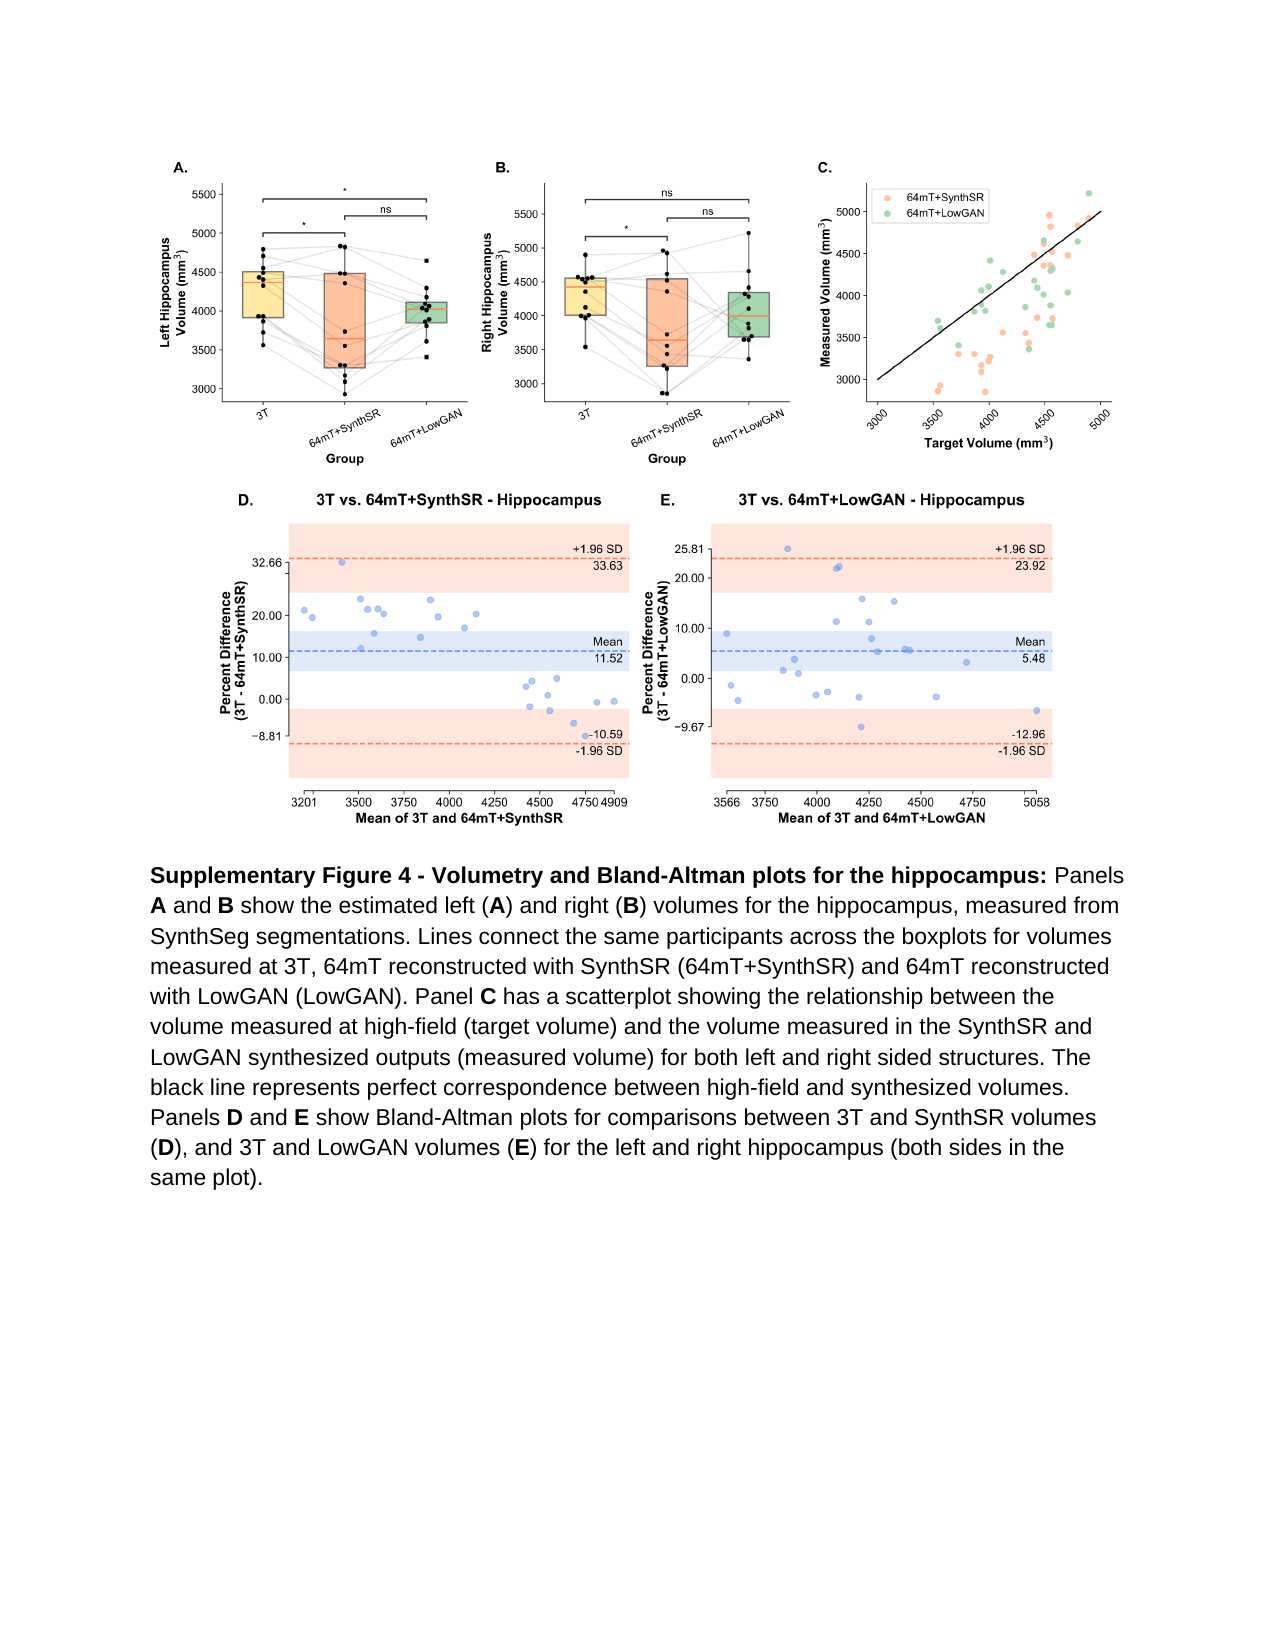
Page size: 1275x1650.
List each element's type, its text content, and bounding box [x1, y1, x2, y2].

picture [150, 150, 1125, 859]
text Supplementary Figure 4 - Volumetry and Bland-Altman plots for the hippocampus: Panels A and B show the estimated left (A) and right (B) volumes for the hippocampus, measured from SynthSeg segmentations. Lines connect the same participants across the boxplots for volumes measured at 3T, 64mT reconstructed with SynthSR (64mT+SynthSR) and 64mT reconstructed with LowGAN (LowGAN). Panel C has a scatterplot showing the relationship between the volume measured at high-field (target volume) and the volume measured in the SynthSR and LowGAN synthesized outputs (measured volume) for both left and right sided structures. The black line represents perfect correspondence between high-field and synthesized volumes. Panels D and E show Bland-Altman plots for comparisons between 3T and SynthSR volumes (D), and 3T and LowGAN volumes (E) for the left and right hippocampus (both sides in the same plot). [150, 862, 1125, 1191]
